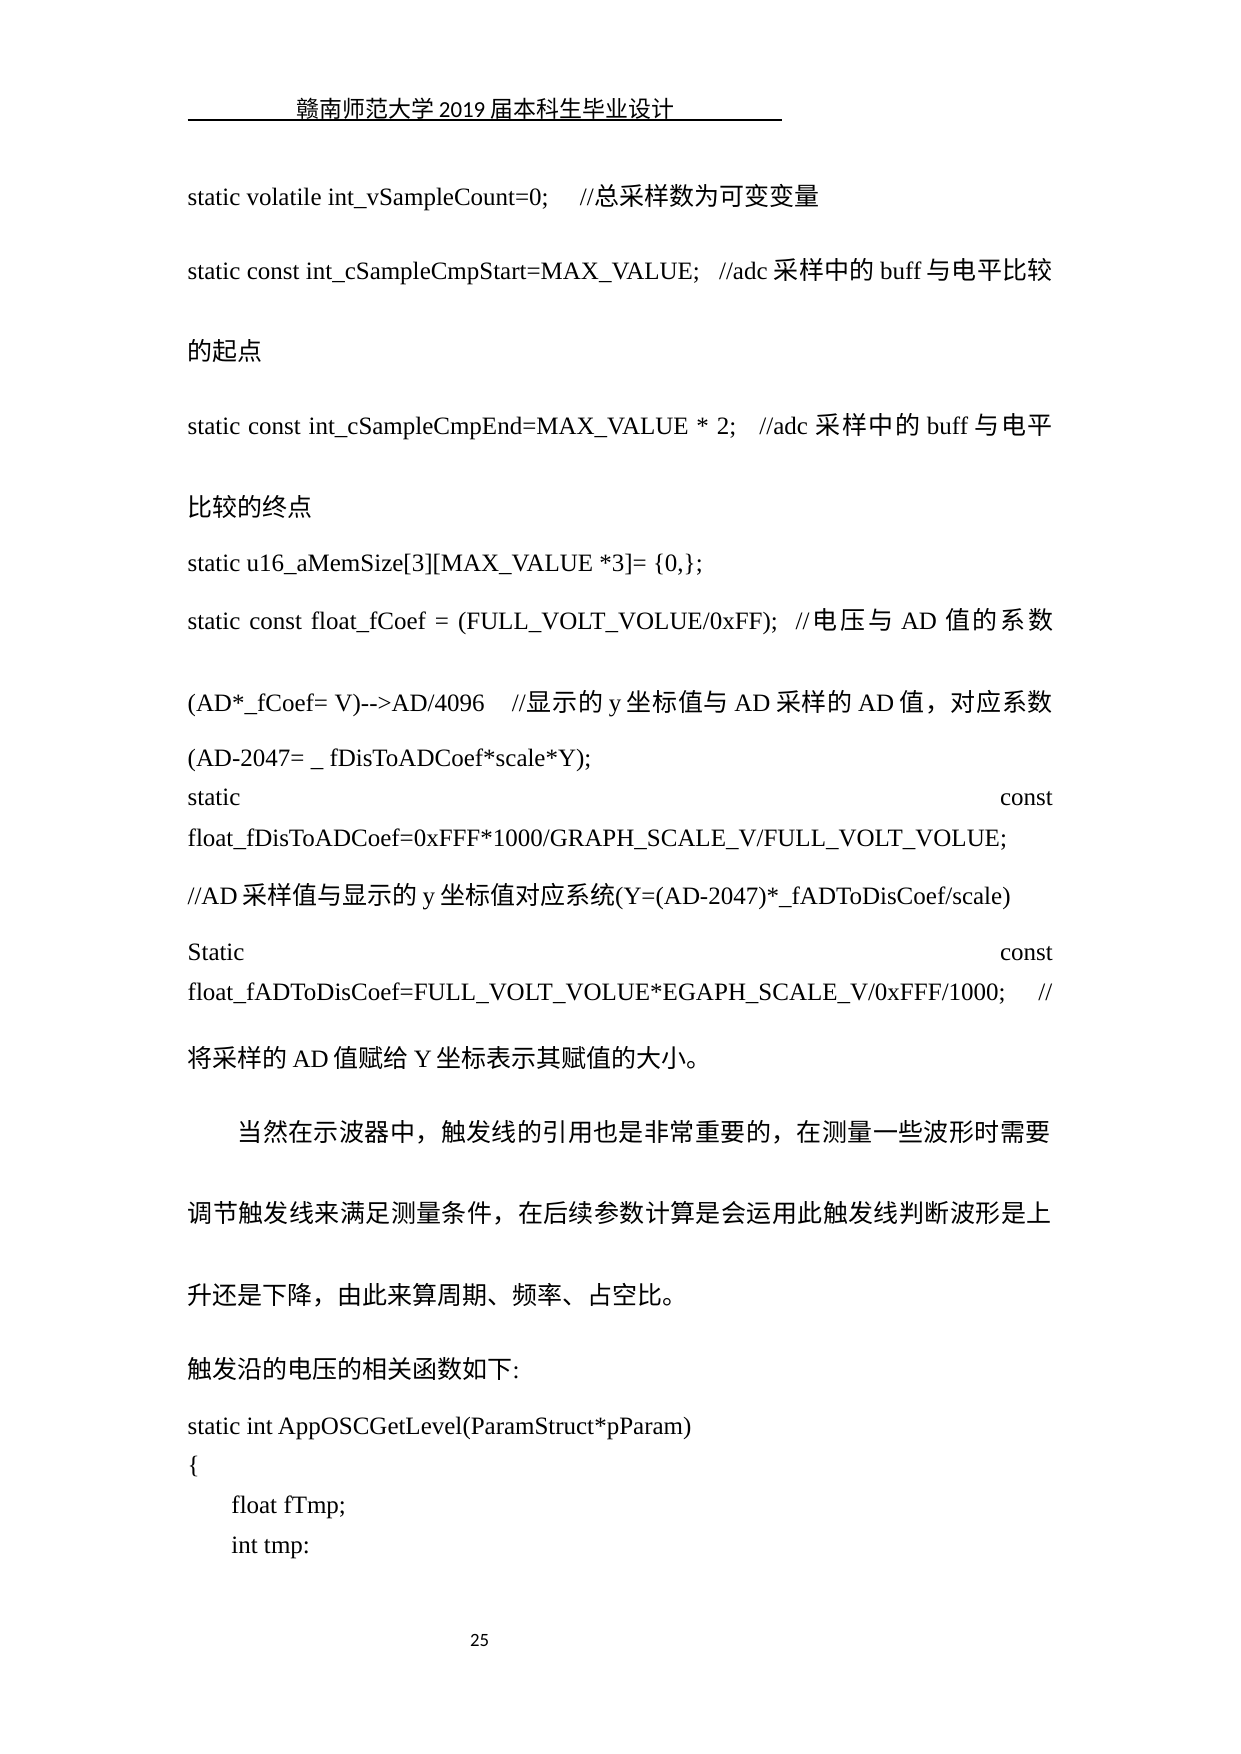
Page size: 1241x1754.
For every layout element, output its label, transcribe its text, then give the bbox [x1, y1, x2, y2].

text { [187, 1448, 1053, 1481]
text static int AppOSCGetLevel(ParamStruct*pParam) [187, 1409, 1053, 1441]
text float fTmp; [187, 1488, 1053, 1521]
text static const float_fDisToADCoef=0xFFF*1000/GRAPH_SCALE_V/FULL_VOLT_VOLUE; [187, 780, 1053, 853]
text static const float_fCoef = (FULL_VOLT_VOLUE/0xFF); //电压与AD值的系数(AD*_fCoef= V)-->AD/4096 //显示的y坐标值与AD采样的AD值，对应系数(AD-2047= _ fDisToADCoef*scale*Y); [187, 586, 1053, 773]
text static const int_cSampleCmpStart=MAX_VALUE; //adc采样中的buff与电平比较的起点 [187, 236, 1053, 382]
text static u16_aMemSize[3][MAX_VALUE *3]= {0,}; [187, 547, 1053, 579]
text int tmp: [187, 1528, 1053, 1560]
text static const int_cSampleCmpEnd=MAX_VALUE * 2; //adc采样中的buff与电平比较的终点 [187, 391, 1053, 538]
text static volatile int_vSampleCount=0; //总采样数为可变变量 [187, 162, 1053, 227]
text 触发沿的电压的相关函数如下: [187, 1335, 1053, 1400]
text 当然在示波器中，触发线的引用也是非常重要的，在测量一些波形时需要调节触发线来满足测量条件，在后续参数计算是会运用此触发线判断波形是上升还是下降，由此来算周期、频率、占空比。 [187, 1098, 1053, 1326]
text Static const float_fADToDisCoef=FULL_VOLT_VOLUE*EGAPH_SCALE_V/0xFFF/1000; //将采样的AD值赋给Y坐标表示其赋值的大小。 [187, 935, 1053, 1089]
text //AD采样值与显示的y坐标值对应系统(Y=(AD-2047)*_fADToDisCoef/scale) [187, 861, 1053, 926]
